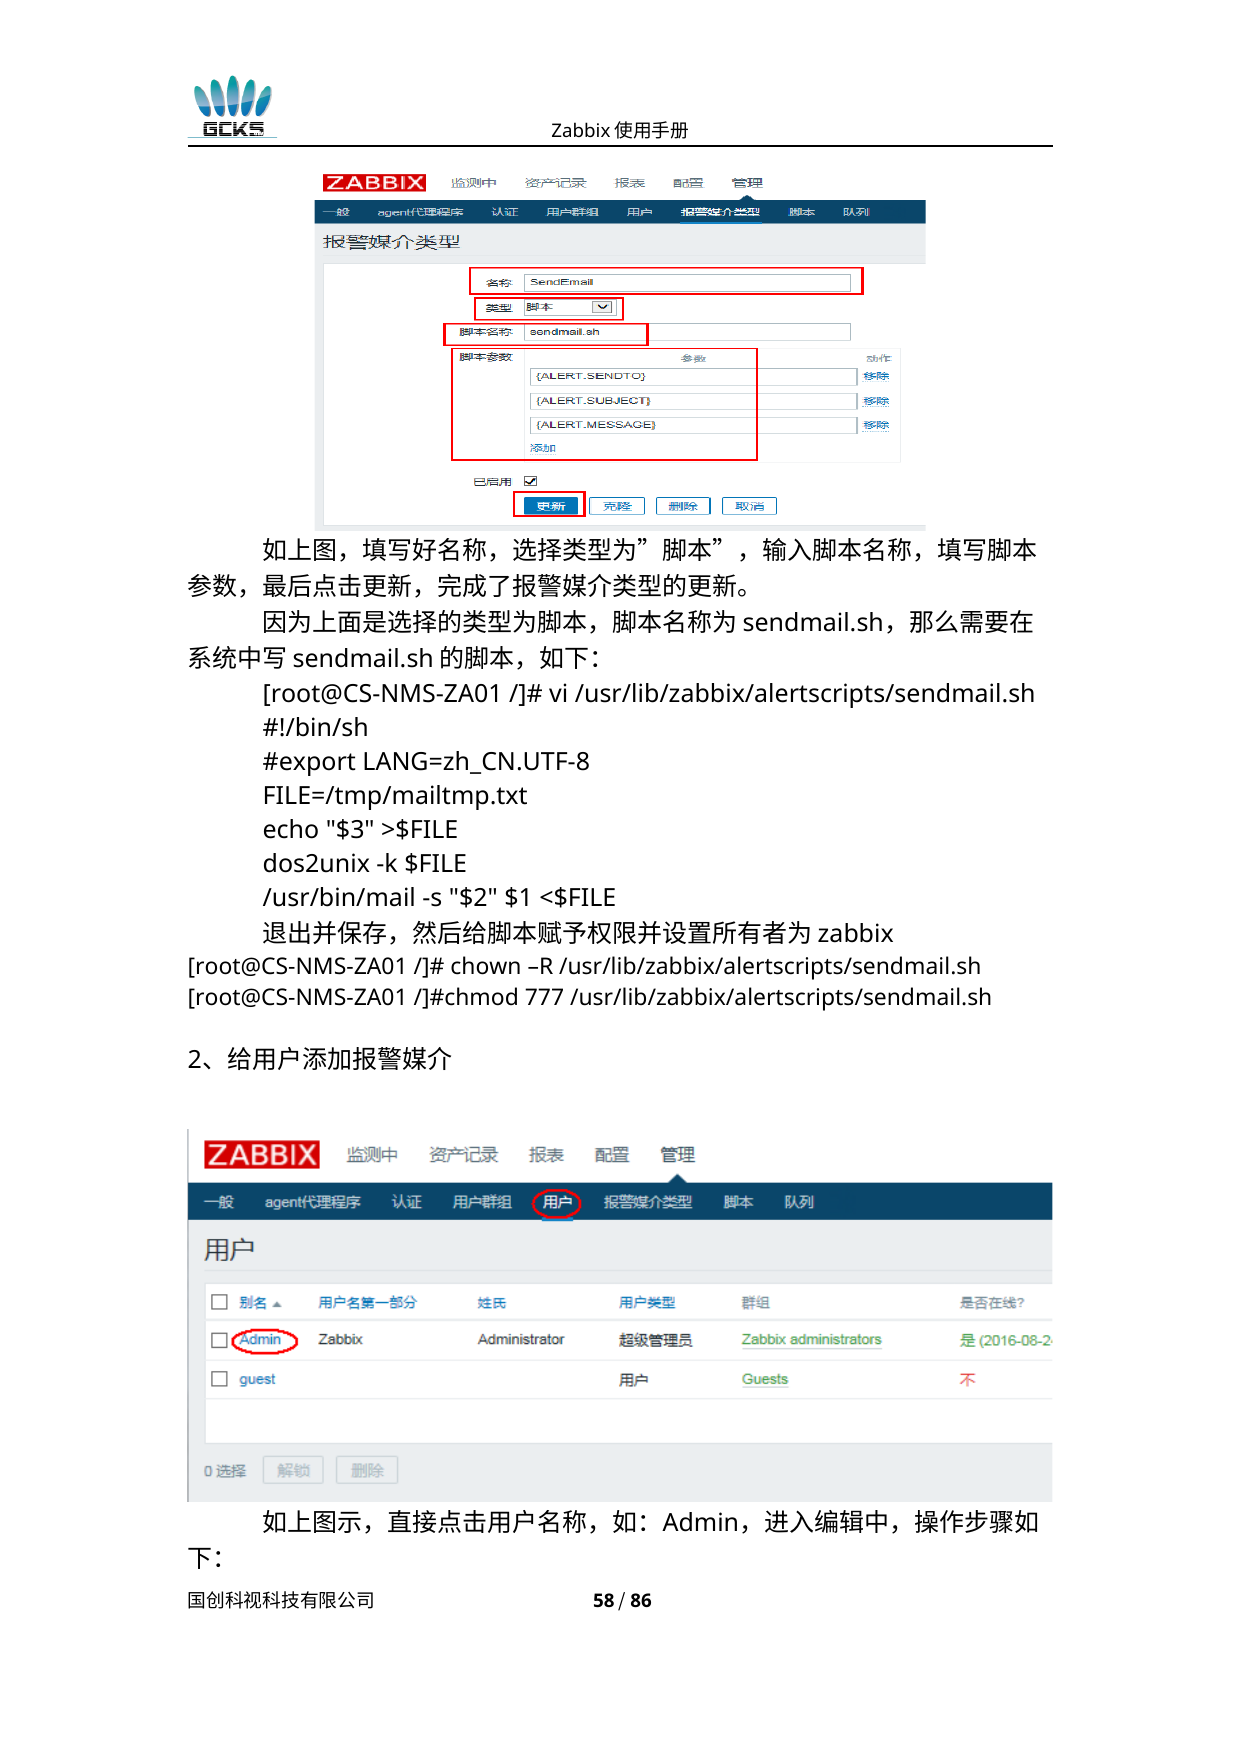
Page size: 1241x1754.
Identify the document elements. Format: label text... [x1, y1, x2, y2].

text /usr/bin/mail -s "$2" $1 <$FILE [187, 879, 1053, 914]
text #export LANG=zh_CN.UTF-8 [187, 743, 1053, 777]
text 退出并保存，然后给脚本赋予权限并设置所有者为zabbix [187, 914, 1053, 950]
text 如上图示，直接点击用户名称，如：Admin，进入编辑中，操作步骤如下： [187, 1502, 1053, 1574]
text [root@CS-NMS-ZA01 /]# chown –R /usr/lib/zabbix/alertscripts/sendmail.sh [187, 950, 1053, 981]
subtitle 2、给用户添加报警媒介 [187, 1039, 1053, 1076]
text [root@CS-NMS-ZA01 /]# vi /usr/lib/zabbix/alertscripts/sendmail.sh [187, 675, 1053, 709]
text 因为上面是选择的类型为脚本，脚本名称为sendmail.sh，那么需要在系统中写sendmail.sh的脚本，如下： [187, 603, 1053, 675]
text FILE=/tmp/mailtmp.txt [187, 777, 1053, 811]
picture [314, 167, 926, 531]
text 如上图，填写好名称，选择类型为”脚本”，输入脚本名称，填写脚本参数，最后点击更新，完成了报警媒介类型的更新。 [187, 530, 1053, 603]
text #!/bin/sh [187, 709, 1053, 743]
picture [187, 73, 278, 138]
text dos2unix -k $FILE [187, 846, 1053, 879]
picture [187, 1129, 1053, 1502]
text [root@CS-NMS-ZA01 /]#chmod 777 /usr/lib/zabbix/alertscripts/sendmail.sh [187, 981, 1053, 1012]
text echo "$3" >$FILE [187, 811, 1053, 846]
